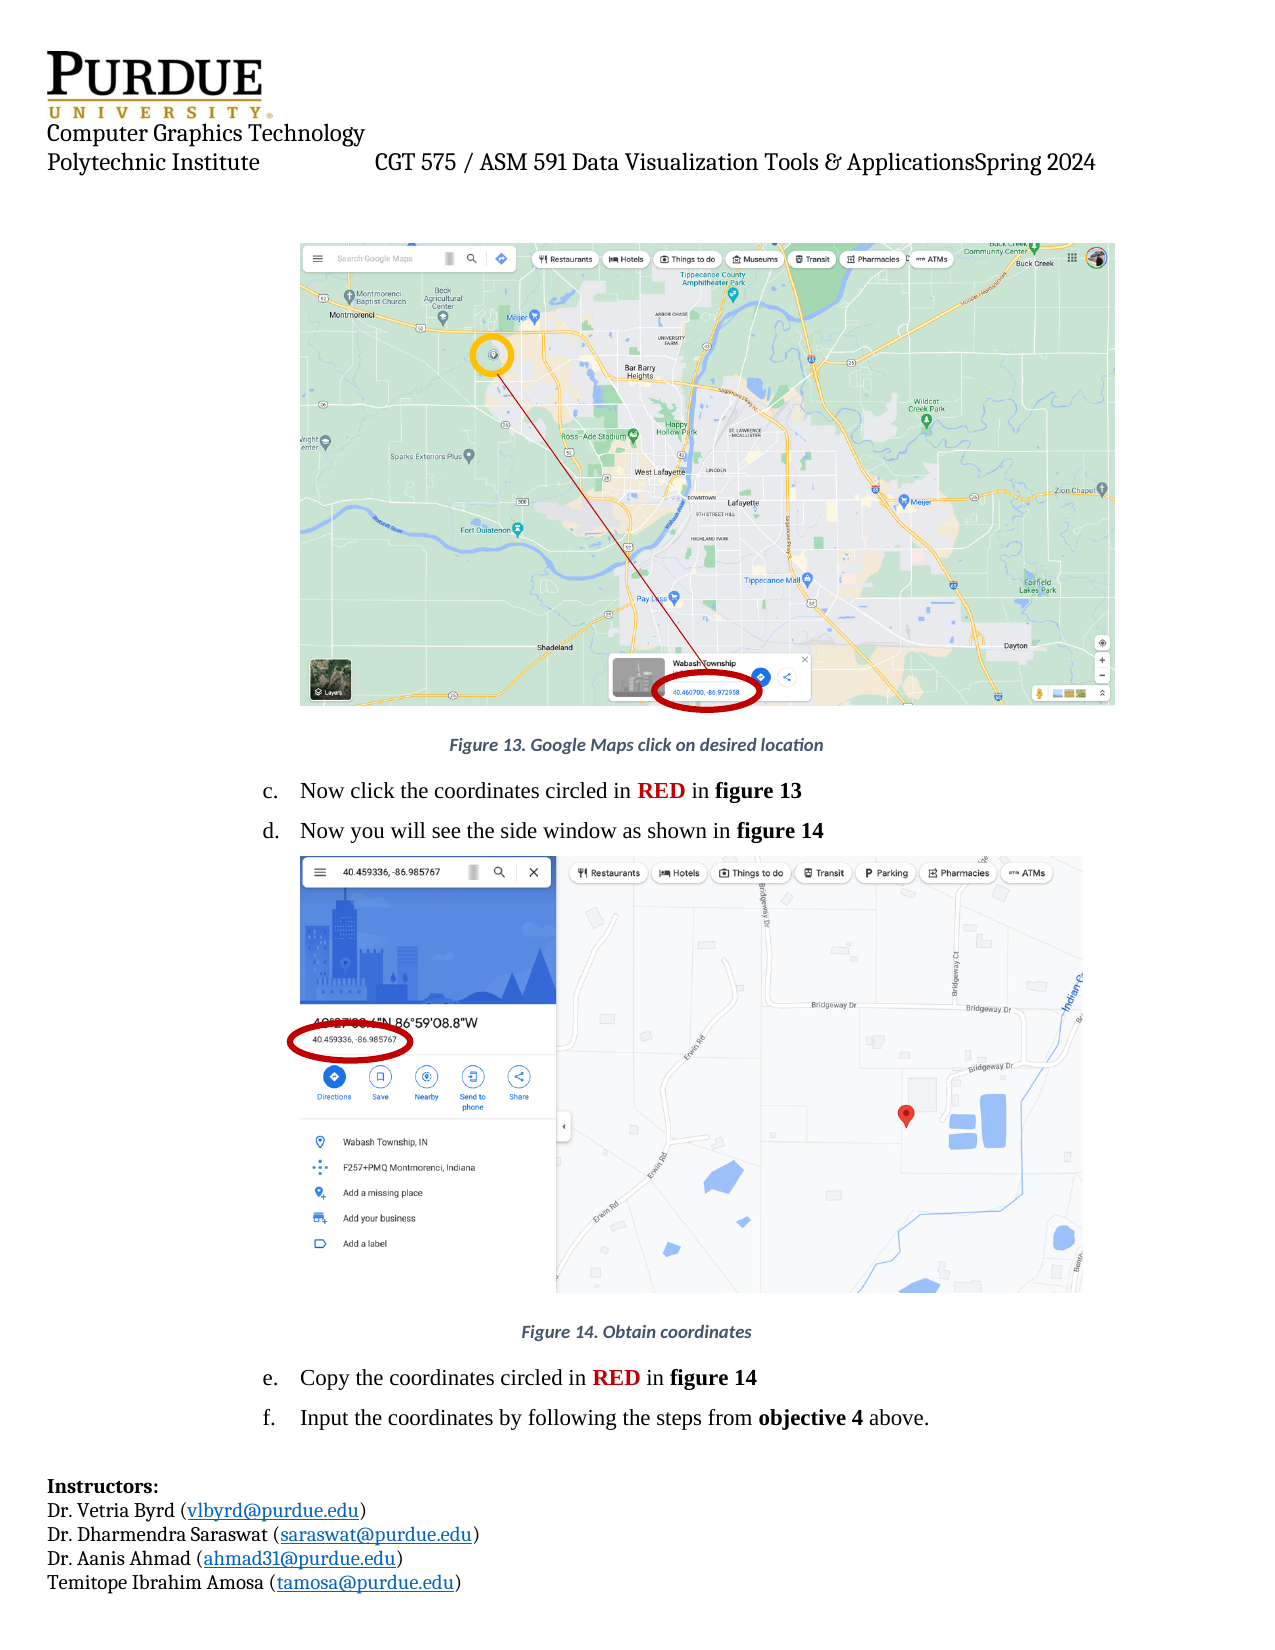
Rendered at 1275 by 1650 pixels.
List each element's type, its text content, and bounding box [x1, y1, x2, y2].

list Now you will see the side window as shown in figure 14 [262, 817, 1125, 843]
list Copy the coordinates circled in RED in figure 14 [262, 1364, 1125, 1391]
picture [476, 340, 507, 370]
picture [300, 856, 1083, 1293]
picture [46, 50, 273, 119]
text Figure 13. Google Maps click on desired location [150, 733, 1125, 756]
list Input the coordinates by following the steps from objective 4 above. [262, 1404, 1125, 1430]
text Figure 14. Obtain coordinates [150, 1320, 1125, 1343]
picture [300, 1026, 406, 1057]
list Now click the coordinates circled in RED in figure 13 [262, 777, 1125, 804]
picture [300, 243, 1115, 706]
picture [658, 676, 756, 706]
